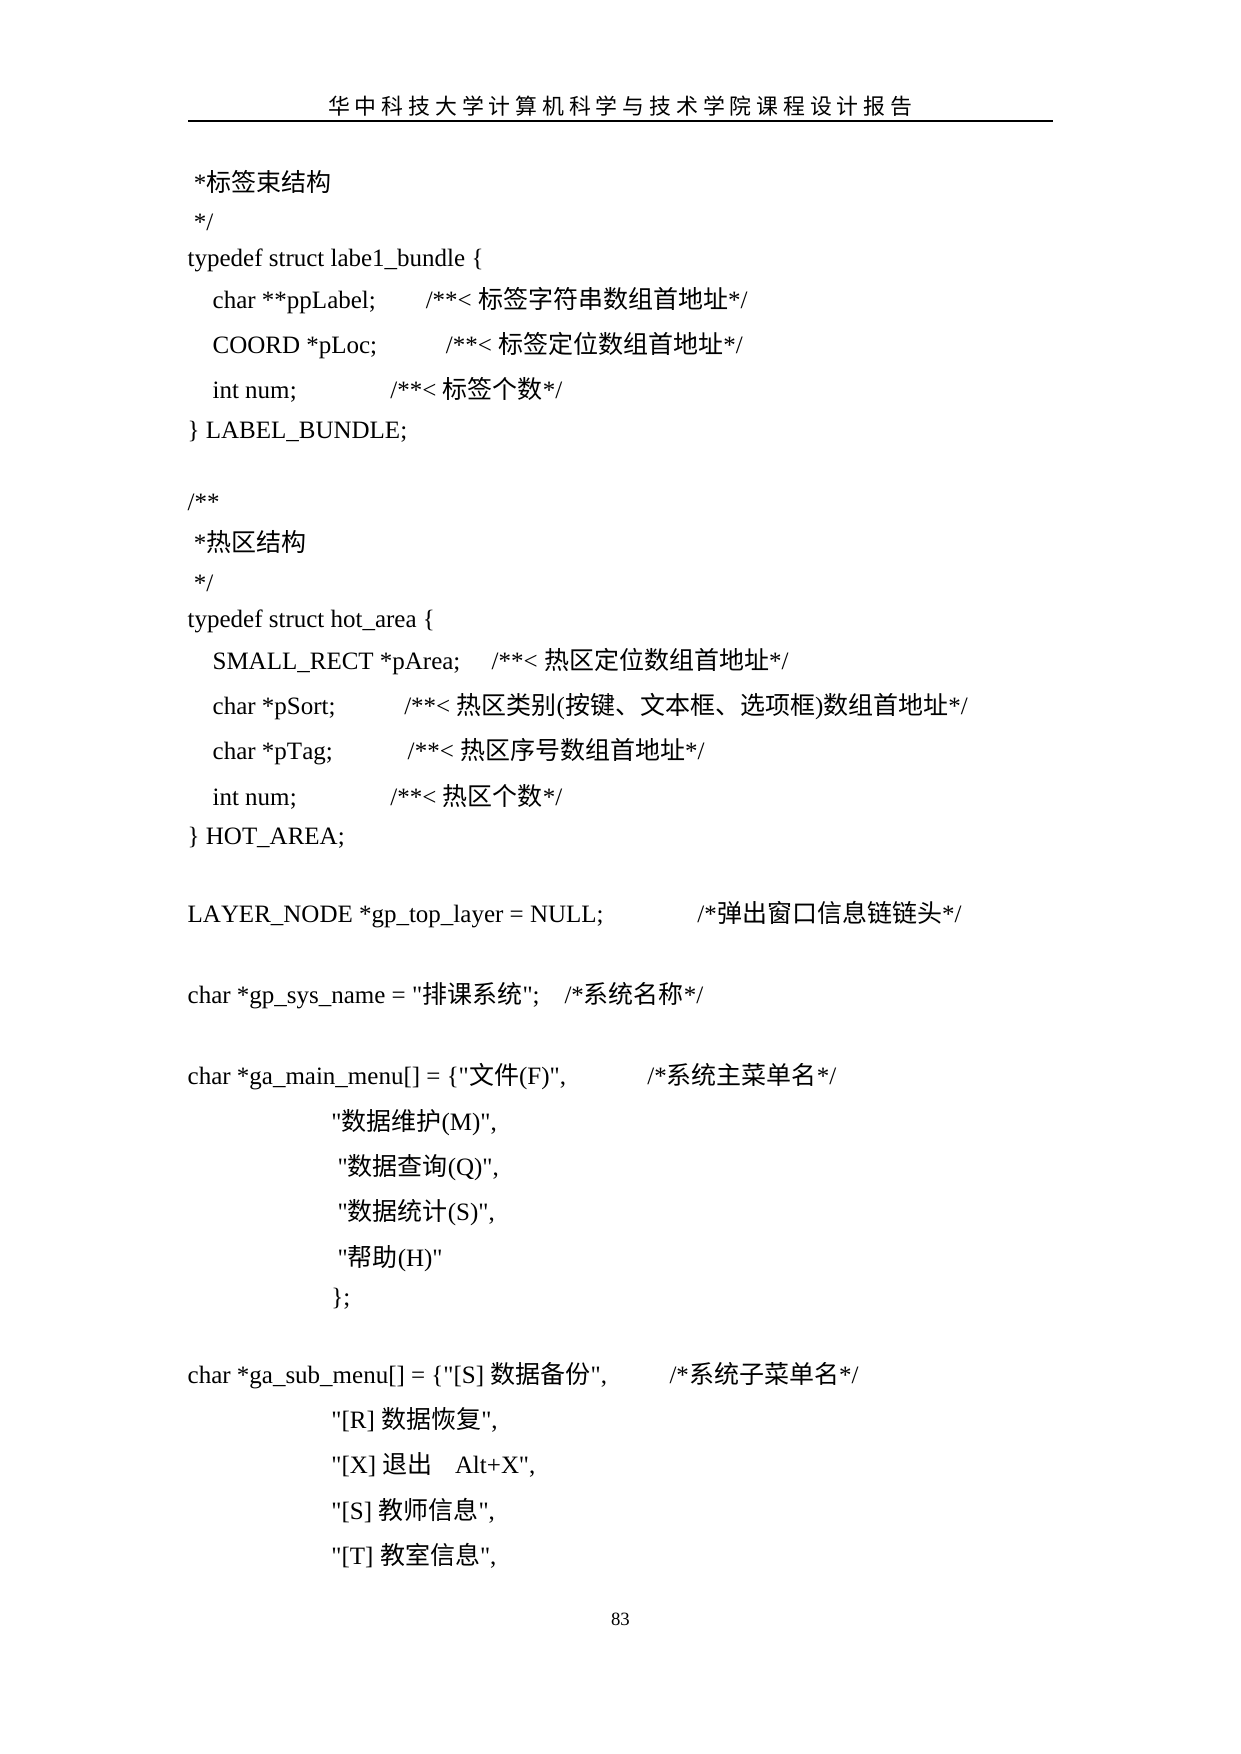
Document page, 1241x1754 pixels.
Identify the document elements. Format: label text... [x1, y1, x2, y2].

text "数据维护(M)", [187, 1101, 1053, 1137]
text } HOT_AREA; [187, 821, 1053, 850]
text typedef struct labe1_bundle { [187, 243, 1053, 272]
text "数据统计(S)", [187, 1192, 1053, 1228]
text SMALL_RECT *pArea; /**< 热区定位数组首地址*/ [187, 640, 1053, 676]
text char **ppLabel; /**< 标签字符串数组首地址*/ [187, 279, 1053, 315]
text "数据查询(Q)", [187, 1146, 1053, 1183]
text char *pSort; /**< 热区类别(按键、文本框、选项框)数组首地址*/ [187, 685, 1053, 722]
text int num; /**< 热区个数*/ [187, 776, 1053, 812]
text "[R] 数据恢复", [187, 1399, 1053, 1436]
text *热区结构 [187, 523, 1053, 559]
text "[T] 教室信息", [187, 1535, 1053, 1572]
text COORD *pLoc; /**< 标签定位数组首地址*/ [187, 324, 1053, 361]
text "帮助(H)" [187, 1237, 1053, 1273]
text typedef struct hot_area { [187, 604, 1053, 633]
text */ [187, 568, 1053, 597]
text */ [187, 207, 1053, 236]
text LAYER_NODE *gp_top_layer = NULL; /*弹出窗口信息链链头*/ [187, 893, 1053, 929]
text char *gp_sys_name = "排课系统"; /*系统名称*/ [187, 974, 1053, 1011]
text }; [187, 1282, 1053, 1311]
text int num; /**< 标签个数*/ [187, 370, 1053, 406]
text *标签束结构 [187, 162, 1053, 198]
text char *ga_main_menu[] = {"文件(F)", /*系统主菜单名*/ [187, 1056, 1053, 1092]
text "[X] 退出 Alt+X", [187, 1445, 1053, 1481]
text /** [187, 487, 1053, 516]
text char *pTag; /**< 热区序号数组首地址*/ [187, 731, 1053, 767]
text "[S] 教师信息", [187, 1490, 1053, 1526]
text char *ga_sub_menu[] = {"[S] 数据备份", /*系统子菜单名*/ [187, 1354, 1053, 1390]
text } LABEL_BUNDLE; [187, 415, 1053, 444]
